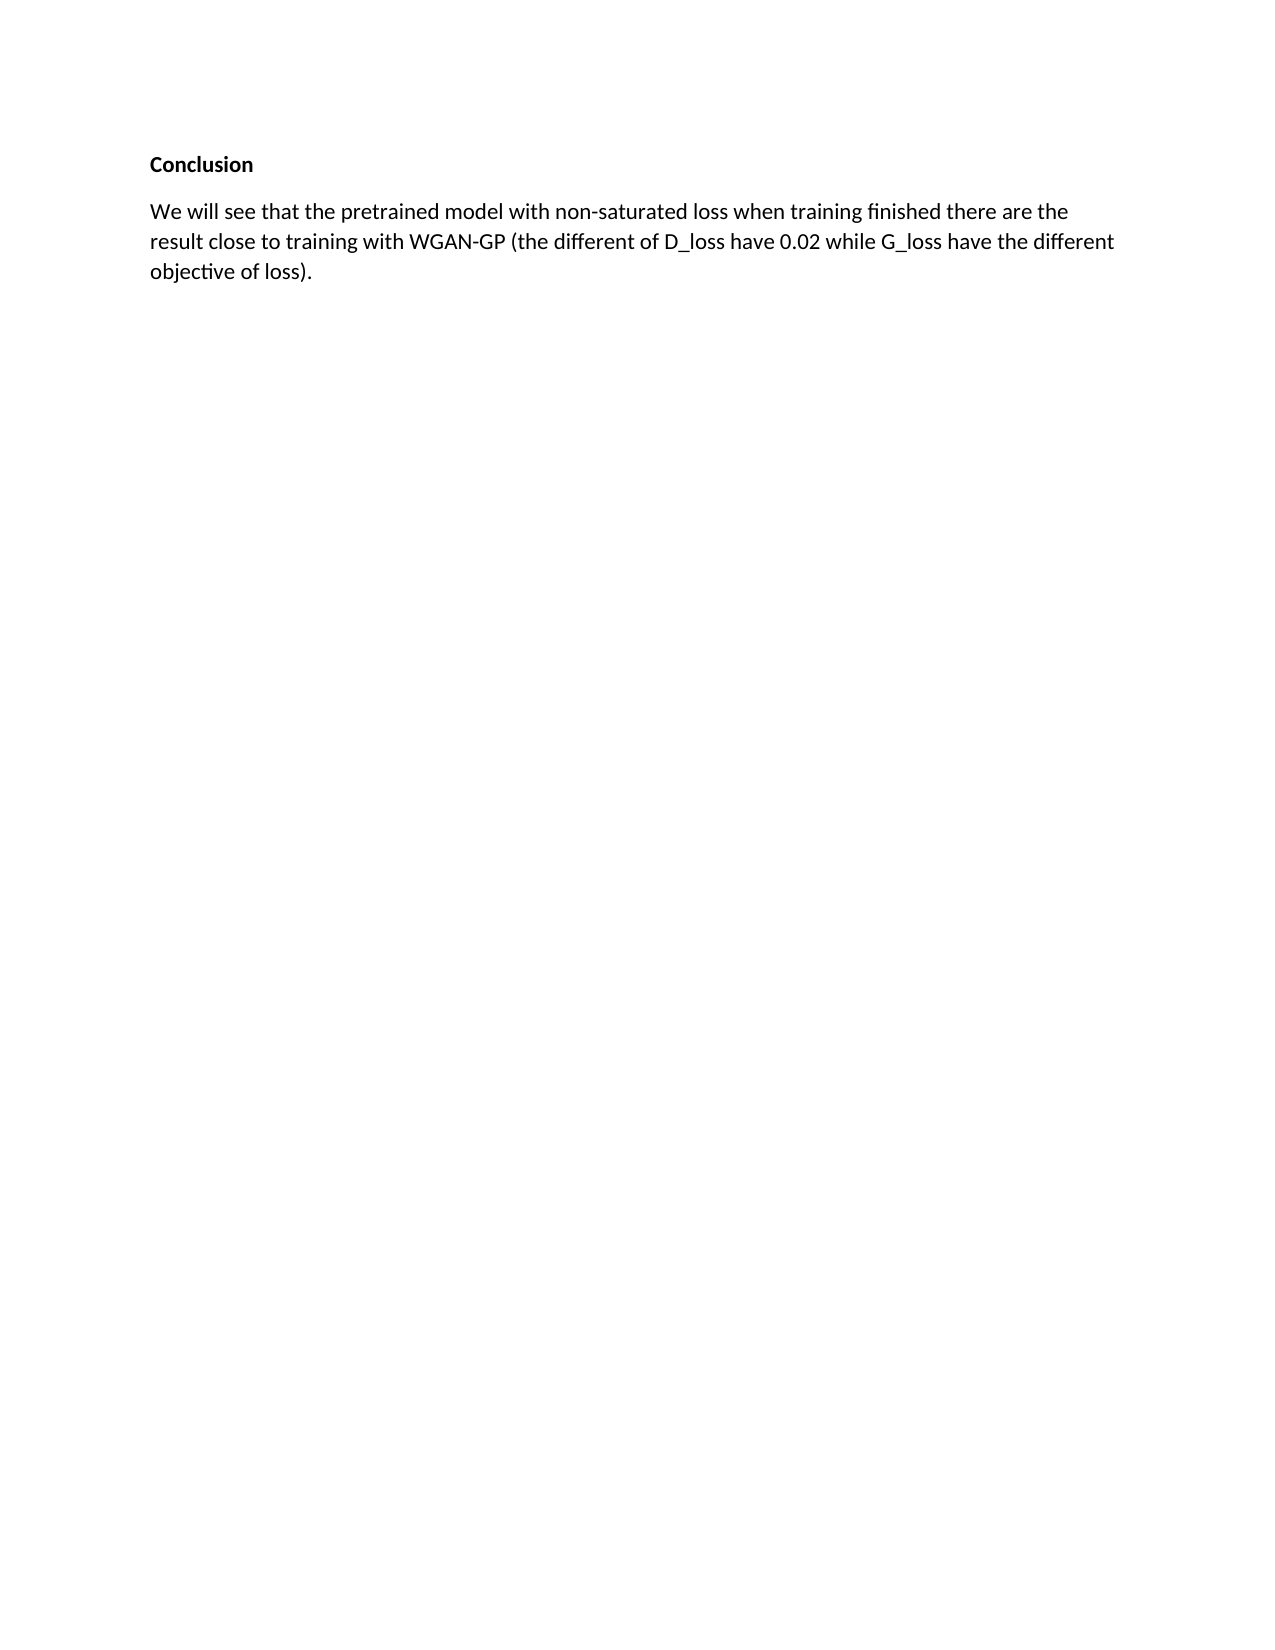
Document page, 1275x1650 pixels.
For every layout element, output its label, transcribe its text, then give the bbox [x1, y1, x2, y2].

text Conclusion [150, 150, 1125, 178]
text We will see that the pretrained model with non-saturated loss when training finished there are the result close to training with WGAN-GP (the different of D_loss have 0.02 while G_loss have the different objective of loss). [150, 197, 1125, 285]
